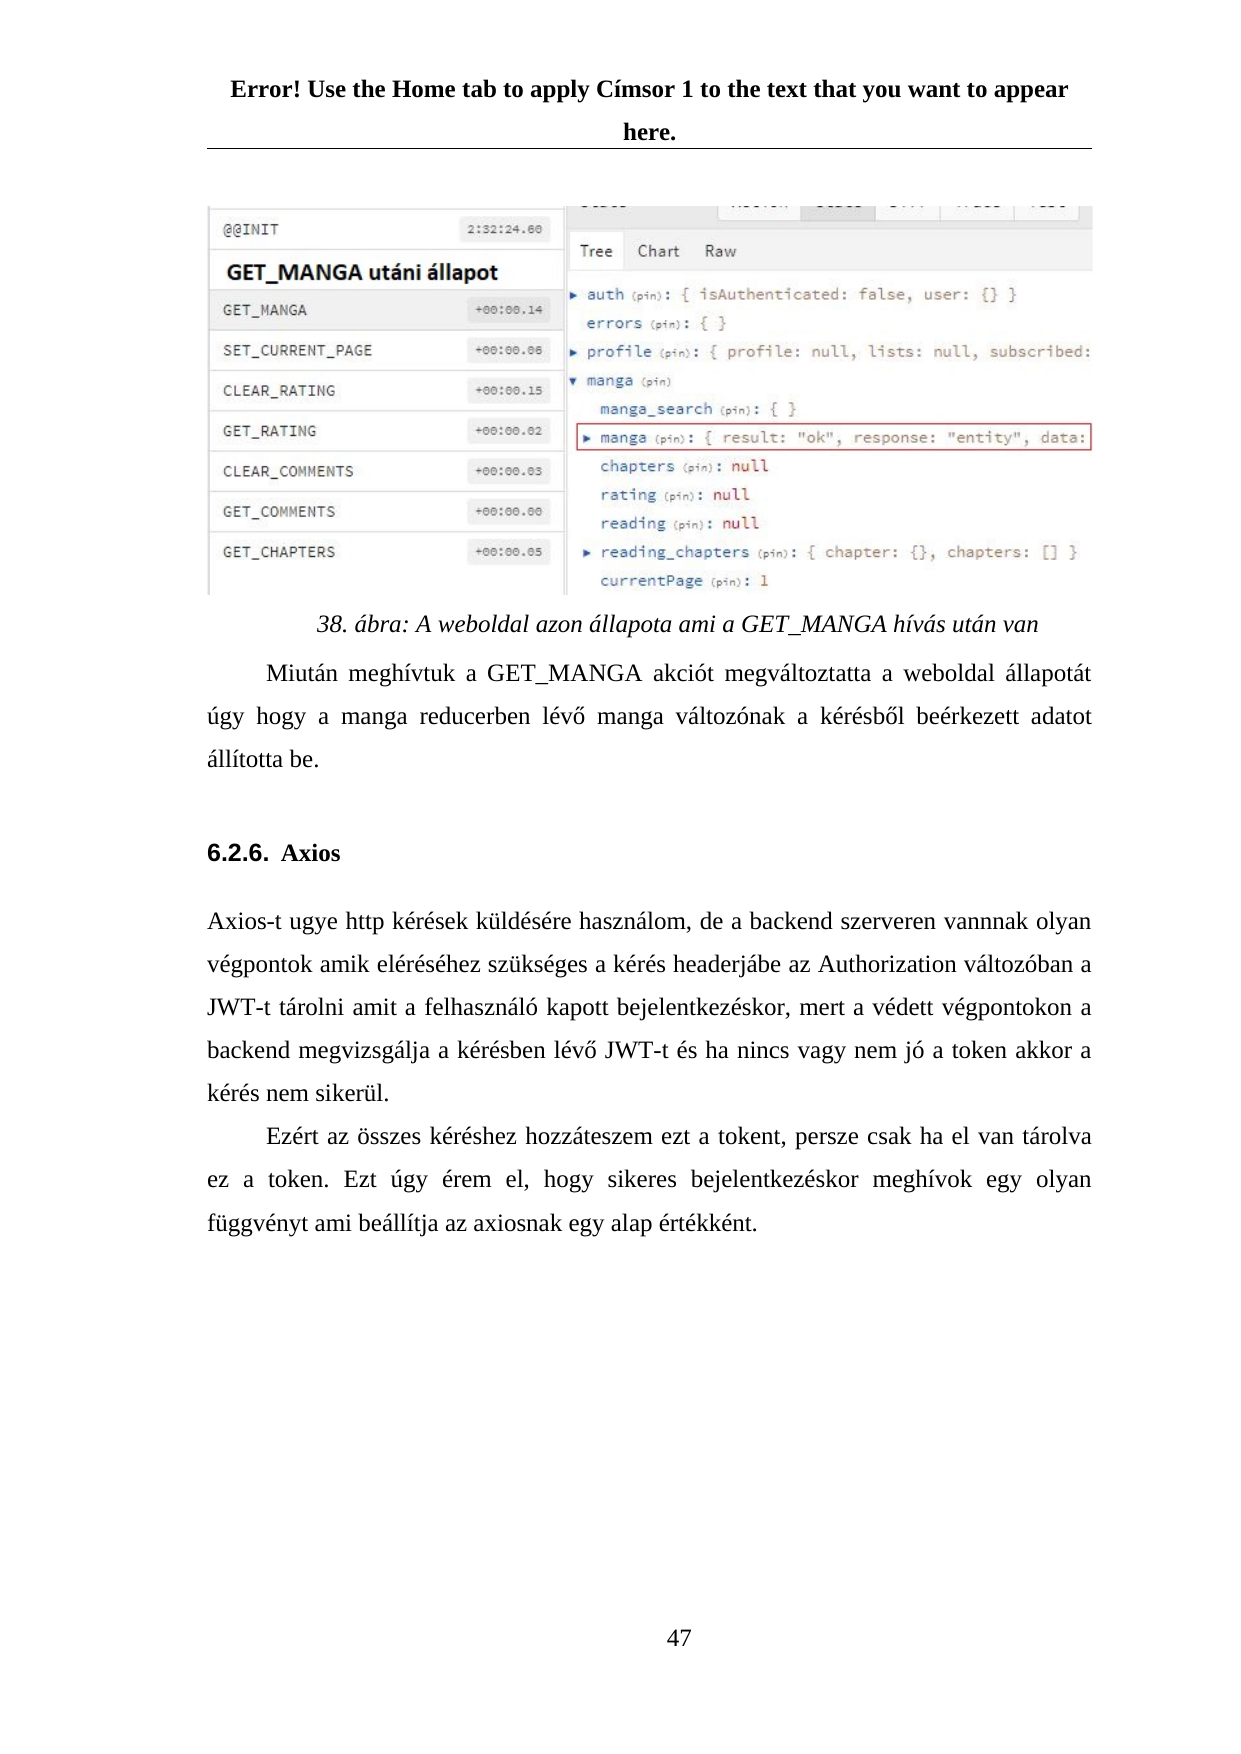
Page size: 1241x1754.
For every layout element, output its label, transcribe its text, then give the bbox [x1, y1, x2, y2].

text Miután meghívtuk a GET_MANGA akciót megváltoztatta a weboldal állapotát úgy hogy a manga reducerben lévő manga változónak a kérésből beérkezett adatot állította be. [207, 658, 1092, 773]
text Ezért az összes kéréshez hozzáteszem ezt a tokent, persze csak ha el van tárolva ez a token. Ezt úgy érem el, hogy sikeres bejelentkezéskor meghívok egy olyan függvényt ami beállítja az axiosnak egy alap értékként. [207, 1121, 1092, 1236]
subtitle Axios [207, 838, 1092, 866]
text Axios-t ugye http kérések küldésére használom, de a backend szerveren vannnak olyan végpontok amik eléréséhez szükséges a kérés headerjábe az Authorization változóban a JWT-t tárolni amit a felhasználó kapott bejelentkezéskor, mert a védett végpontokon a backend megvizsgálja a kérésben lévő JWT-t és ha nincs vagy nem jó a token akkor a kérés nem sikerül. [207, 906, 1092, 1107]
text 38. ábra: A weboldal azon állapota ami a GET_MANGA hívás után van [207, 609, 1092, 637]
picture [206, 206, 1093, 595]
